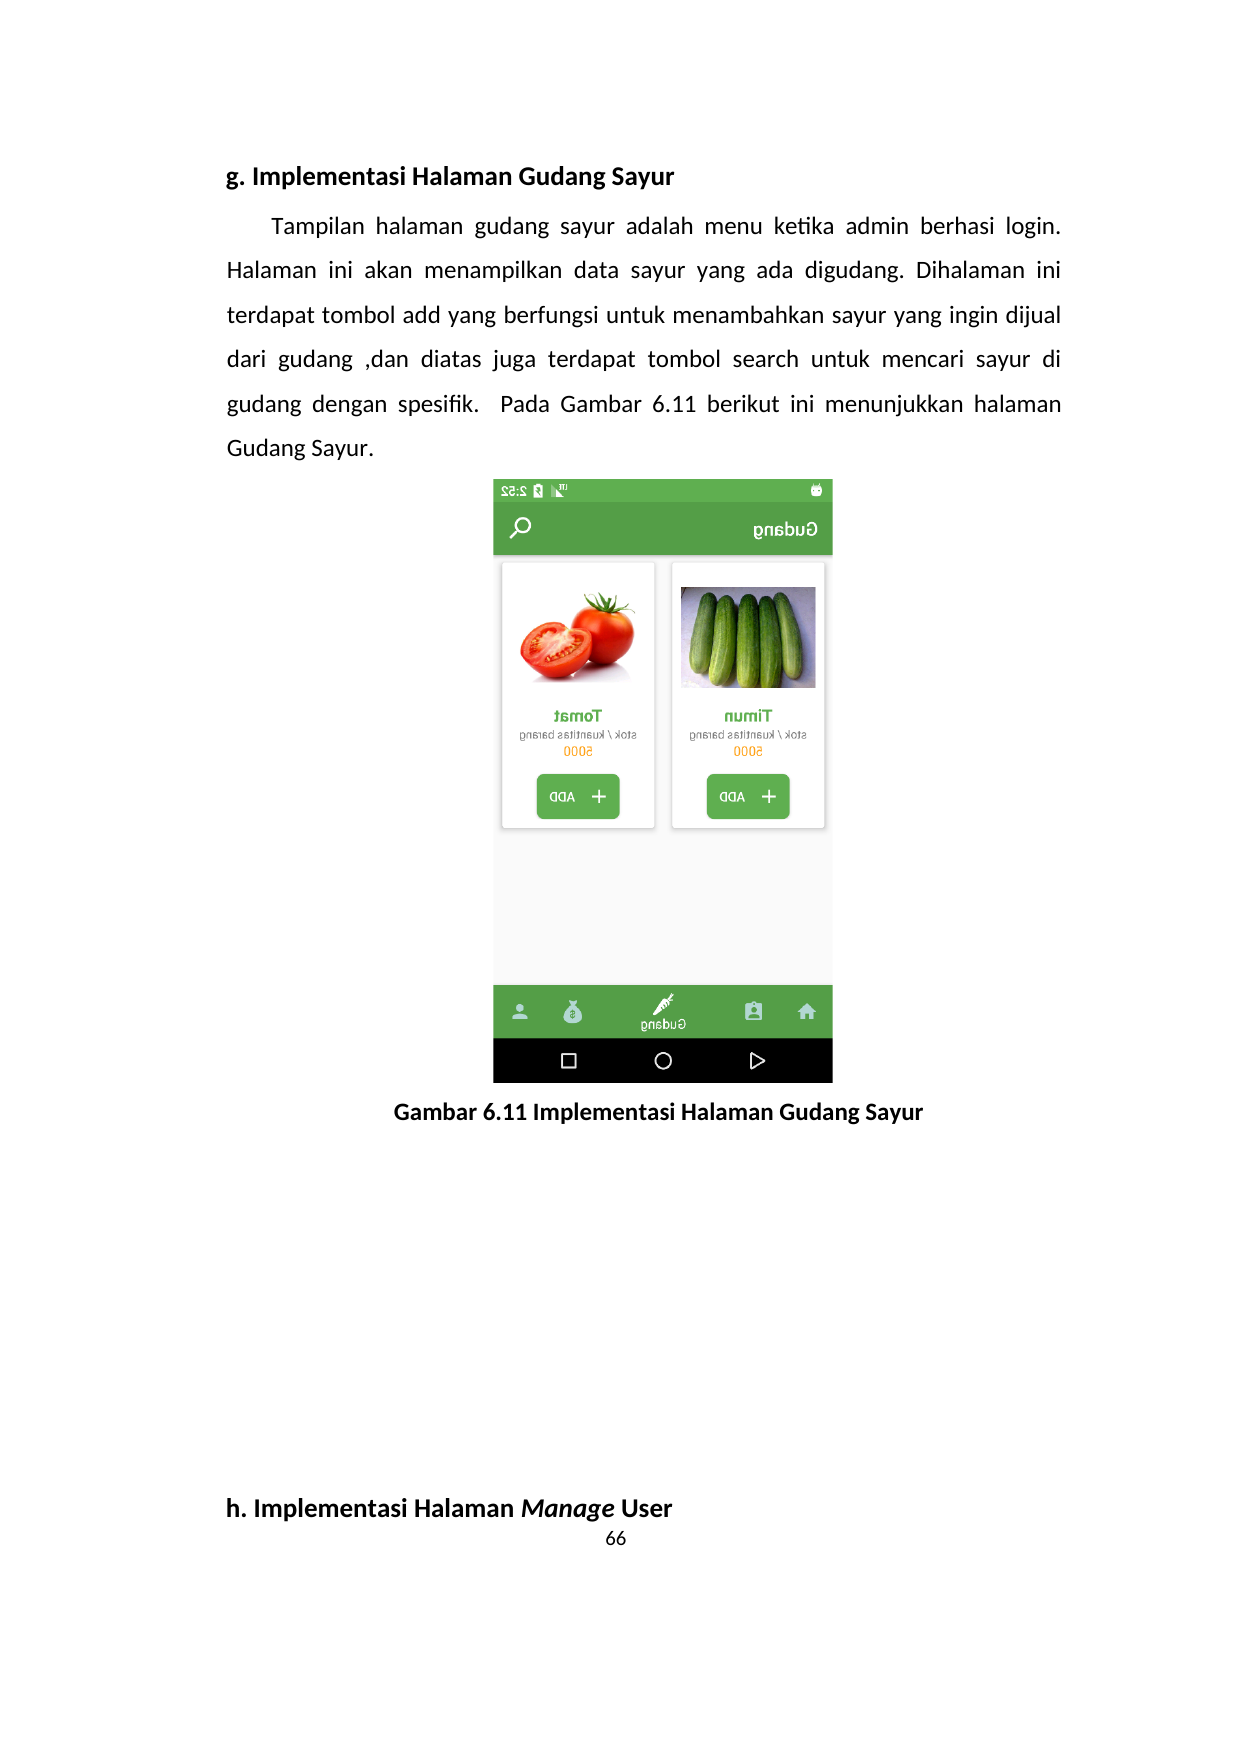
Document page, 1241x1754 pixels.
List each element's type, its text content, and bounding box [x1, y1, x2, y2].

text h. Implementasi Halaman Manage User [226, 1491, 1090, 1524]
picture [493, 479, 833, 1083]
text Tampilan halaman gudang sayur adalah menu ketika admin berhasi login. Halaman ini akan menampilkan data sayur yang ada digudang. Dihalaman ini terdapat tombol add yang berfungsi untuk menambahkan sayur yang ingin dijual dari gudang ,dan diatas juga terdapat tombol search untuk mencari sayur di gudang dengan spesifik. Pada Gambar 6.11 berikut ini menunjukkan halaman Gudang Sayur. [227, 210, 1062, 463]
subtitle Gambar 6.11 Implementasi Halaman Gudang Sayur [226, 1096, 1092, 1127]
text g. Implementasi Halaman Gudang Sayur [226, 159, 1090, 192]
